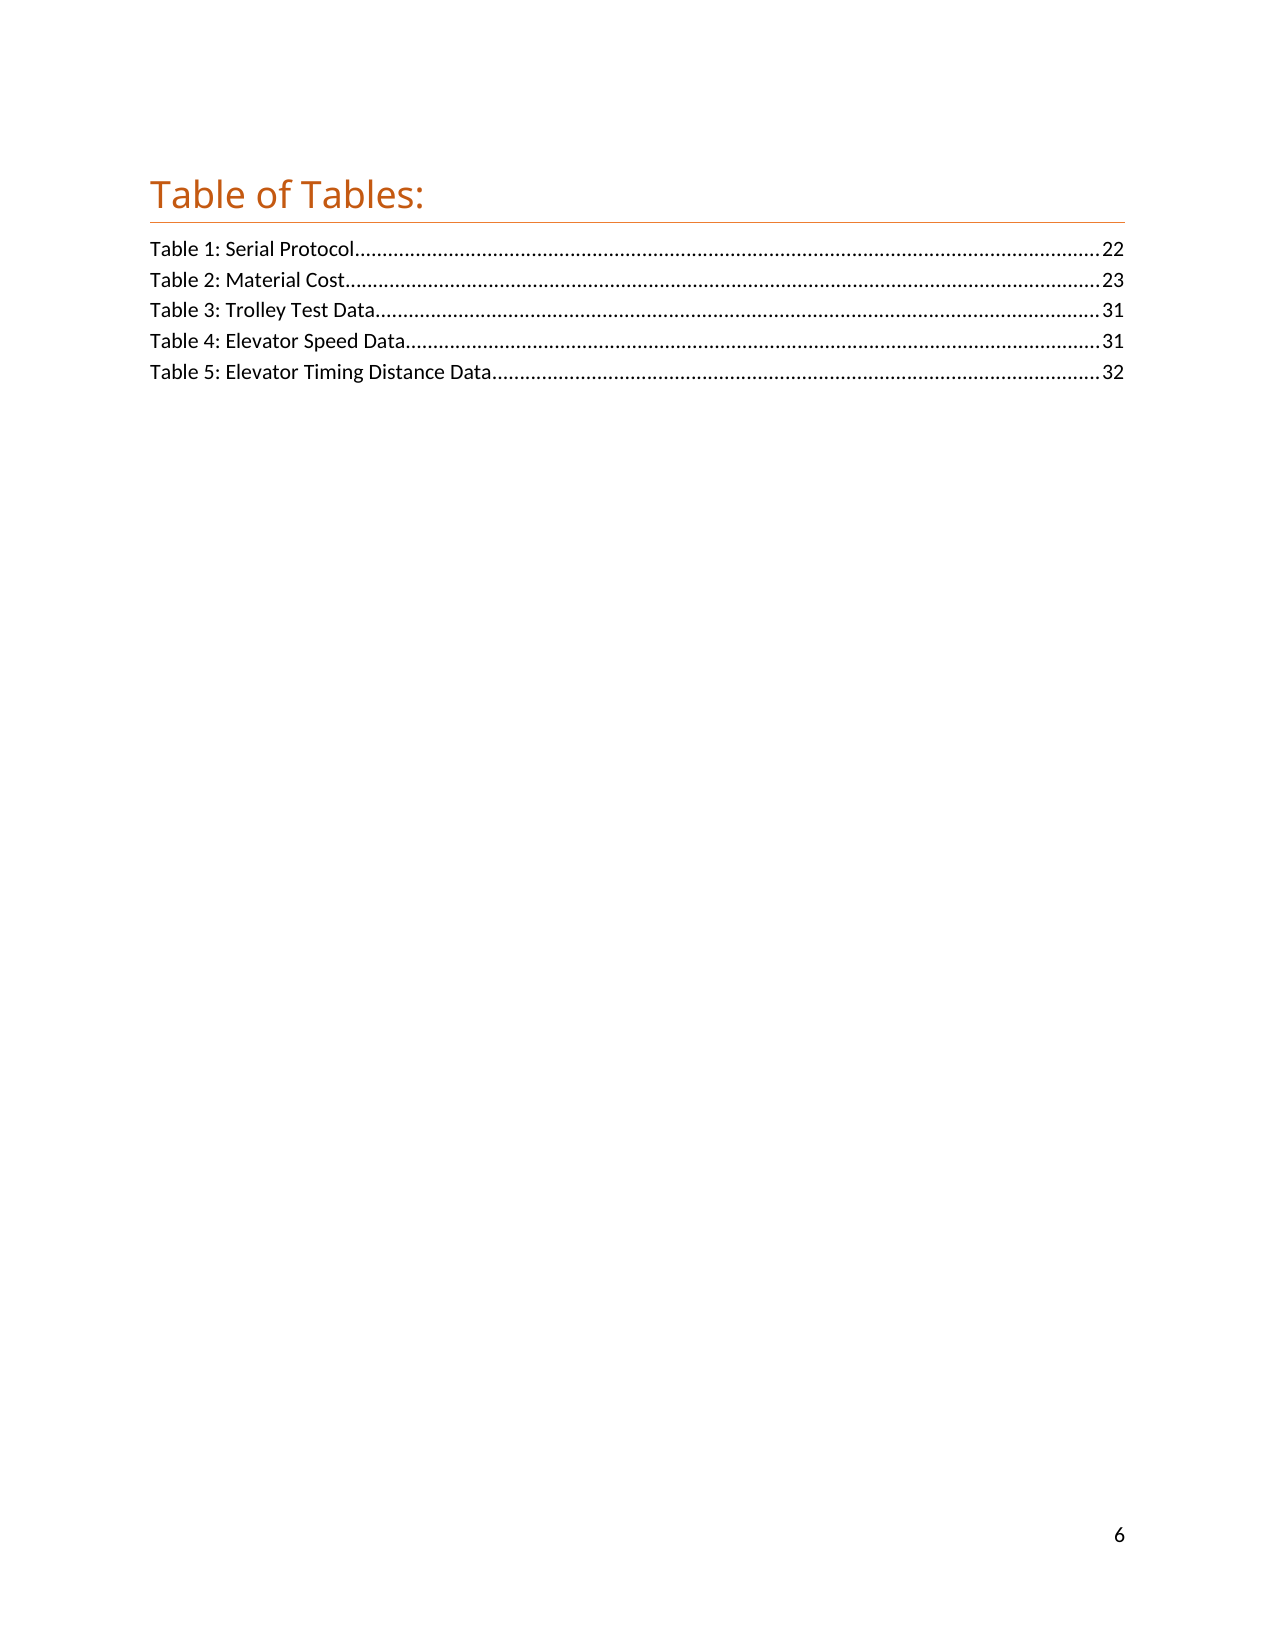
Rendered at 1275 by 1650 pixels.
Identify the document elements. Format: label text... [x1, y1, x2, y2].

text Table 1: Serial Protocol 22 [150, 235, 1125, 262]
subtitle Table of Tables: [150, 169, 1125, 222]
text Table 5: Elevator Timing Distance Data 32 [150, 358, 1125, 384]
text Table 2: Material Cost 23 [150, 266, 1125, 293]
text Table 4: Elevator Speed Data 31 [150, 327, 1125, 354]
text Table 3: Trolley Test Data 31 [150, 297, 1125, 323]
